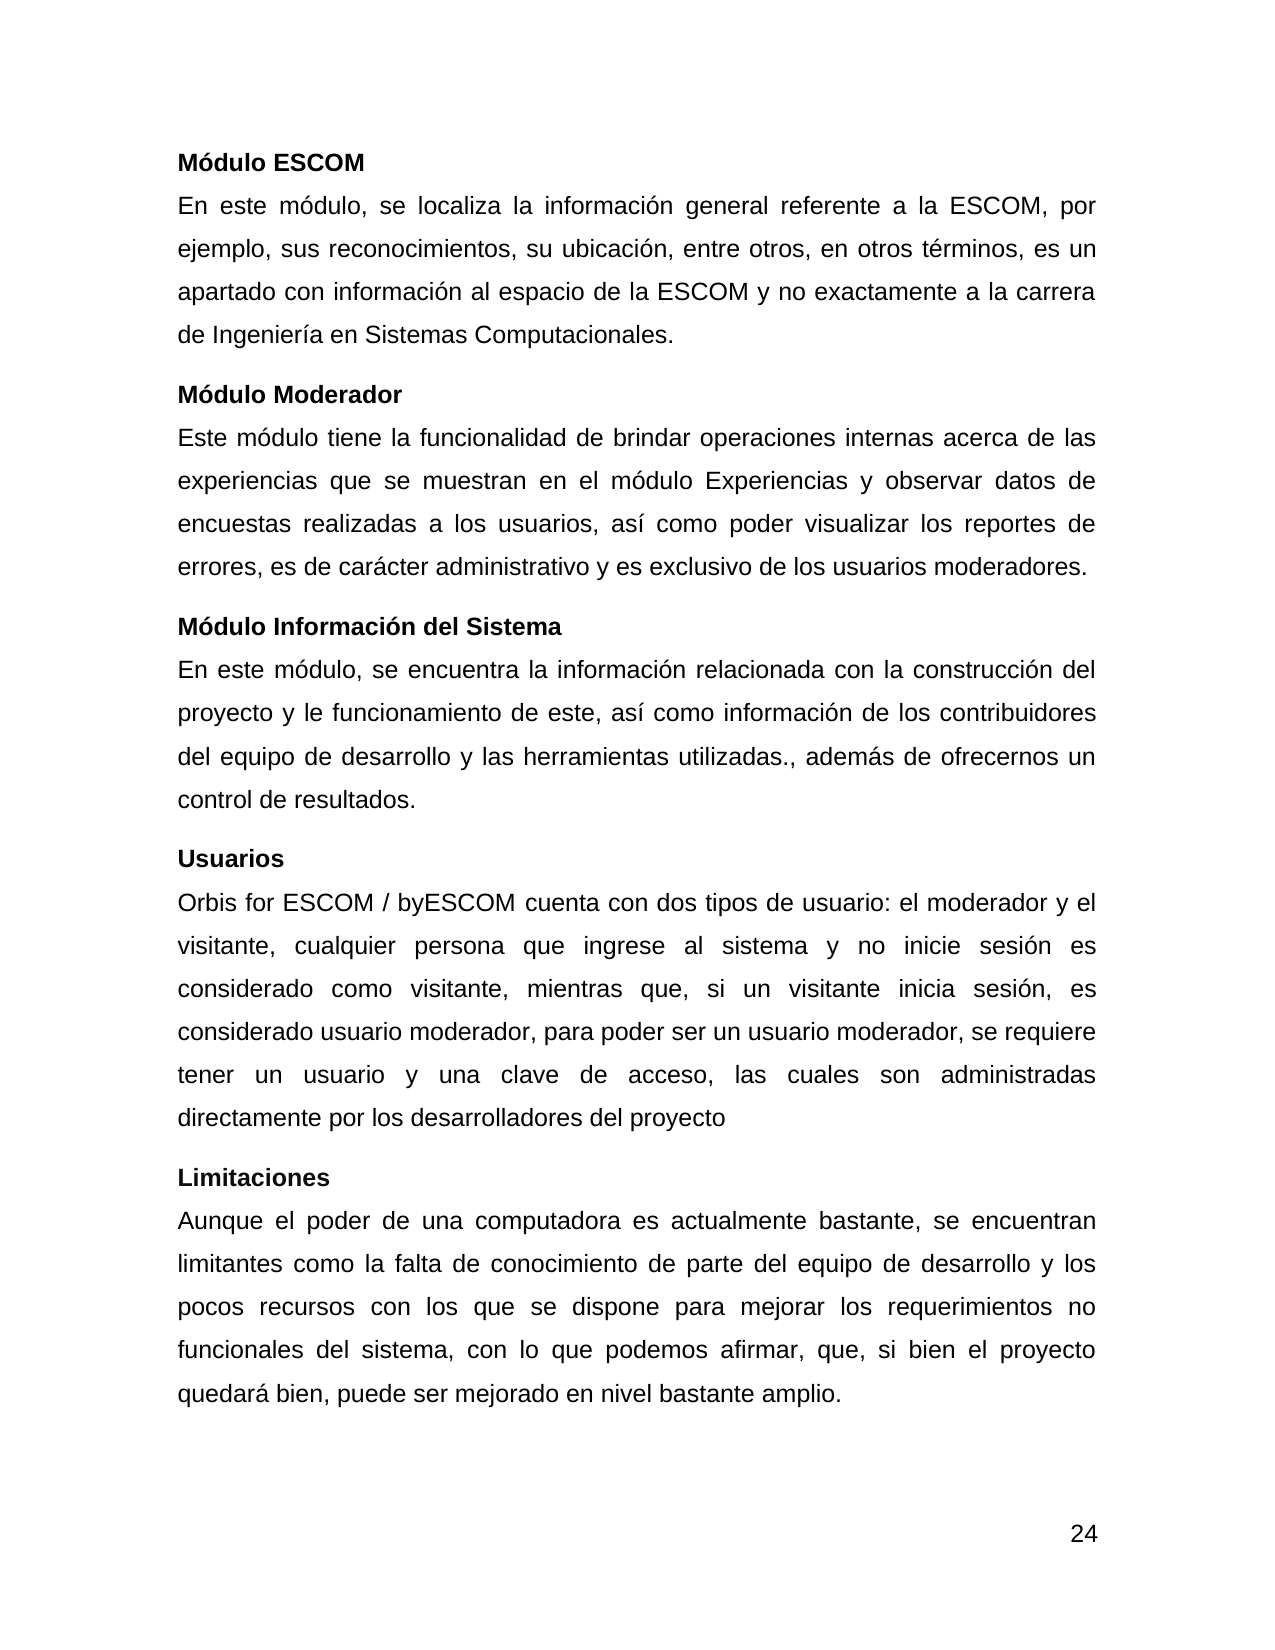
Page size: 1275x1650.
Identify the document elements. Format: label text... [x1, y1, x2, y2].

subtitle Limitaciones [177, 1163, 1098, 1192]
subtitle Módulo Moderador [177, 380, 1098, 409]
subtitle Usuarios [177, 844, 1098, 873]
text Orbis for ESCOM / byESCOM cuenta con dos tipos de usuario: el moderador y el visitante, cualquier persona que ingrese al sistema y no inicie sesión es considerado como visitante, mientras que, si un visitante inicia sesión, es considerado usuario moderador, para poder ser un usuario moderador, se requiere tener un usuario y una clave de acceso, las cuales son administradas directamente por los desarrolladores del proyecto [177, 888, 1098, 1132]
text Aunque el poder de una computadora es actualmente bastante, se encuentran limitantes como la falta de conocimiento de parte del equipo de desarrollo y los pocos recursos con los que se dispone para mejorar los requerimientos no funcionales del sistema, con lo que podemos afirmar, que, si bien el proyecto quedará bien, puede ser mejorado en nivel bastante amplio. [177, 1206, 1098, 1407]
text En este módulo, se localiza la información general referente a la ESCOM, por ejemplo, sus reconocimientos, su ubicación, entre otros, en otros términos, es un apartado con información al espacio de la ESCOM y no exactamente a la carrera de Ingeniería en Sistemas Computacionales. [177, 191, 1098, 349]
subtitle Módulo ESCOM [177, 148, 1098, 176]
text Este módulo tiene la funcionalidad de brindar operaciones internas acerca de las experiencias que se muestran en el módulo Experiencias y observar datos de encuestas realizadas a los usuarios, así como poder visualizar los reportes de errores, es de carácter administrativo y es exclusivo de los usuarios moderadores. [177, 423, 1098, 581]
subtitle Módulo Información del Sistema [177, 612, 1098, 641]
text En este módulo, se encuentra la información relacionada con la construcción del proyecto y le funcionamiento de este, así como información de los contribuidores del equipo de desarrollo y las herramientas utilizadas., además de ofrecernos un control de resultados. [177, 655, 1098, 813]
